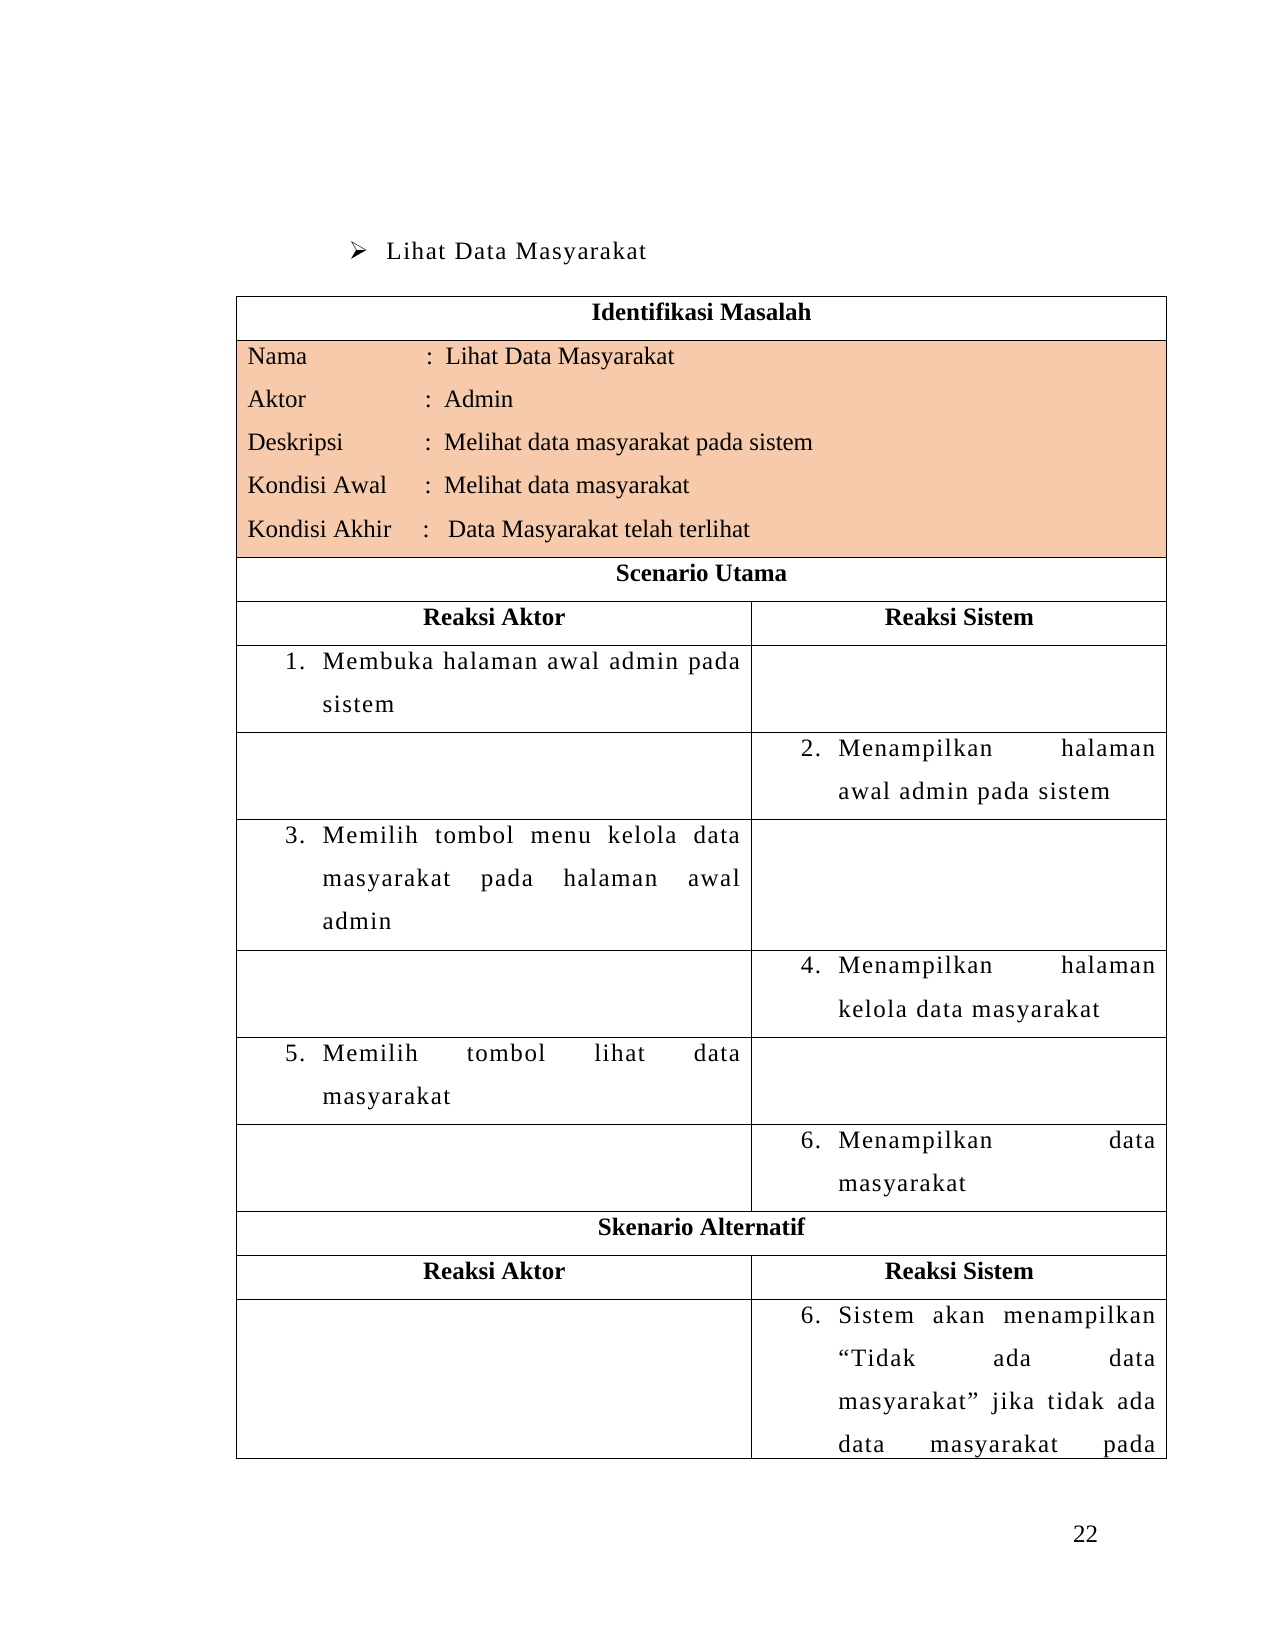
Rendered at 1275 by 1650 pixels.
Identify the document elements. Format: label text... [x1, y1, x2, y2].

table_header Identifikasi Masalah [237, 297, 1166, 340]
table_cell Reaksi Sistem [752, 1256, 1166, 1299]
table_cell [752, 1038, 1166, 1124]
table_cell [237, 1125, 751, 1211]
table_cell Memilih tombol menu kelola data masyarakat pada halaman awal admin [237, 820, 751, 949]
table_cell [752, 1300, 1166, 1458]
table_cell Reaksi Sistem [752, 602, 1166, 645]
table_cell [752, 820, 1166, 949]
table_cell Membuka halaman awal admin pada sistem [237, 646, 751, 732]
table_cell Menampilkan halaman kelola data masyarakat [752, 951, 1166, 1037]
table_cell Menampilkan data masyarakat [752, 1125, 1166, 1211]
table_cell Reaksi Aktor [237, 602, 751, 645]
table_cell Scenario Utama [237, 558, 1166, 601]
table_cell [237, 733, 751, 819]
table_cell [237, 951, 751, 1037]
table_cell Skenario Alternatif [237, 1212, 1166, 1255]
subtitle Lihat Data Masyarakat [349, 236, 1098, 265]
table_cell Memilih tombol lihat data masyarakat [237, 1038, 751, 1124]
table_cell Reaksi Aktor [237, 1256, 751, 1299]
table_cell [752, 646, 1166, 732]
table_cell [237, 1300, 751, 1458]
table_cell Nama : Lihat Data Masyarakat Aktor : Admin Deskripsi : Melihat data masyarakat pada sistem Kondisi Awal : Melihat data masyarakat Kondisi Akhir : Data Masyarakat telah terlihat [237, 341, 1166, 557]
table_cell Menampilkan halaman awal admin pada sistem [752, 733, 1166, 819]
